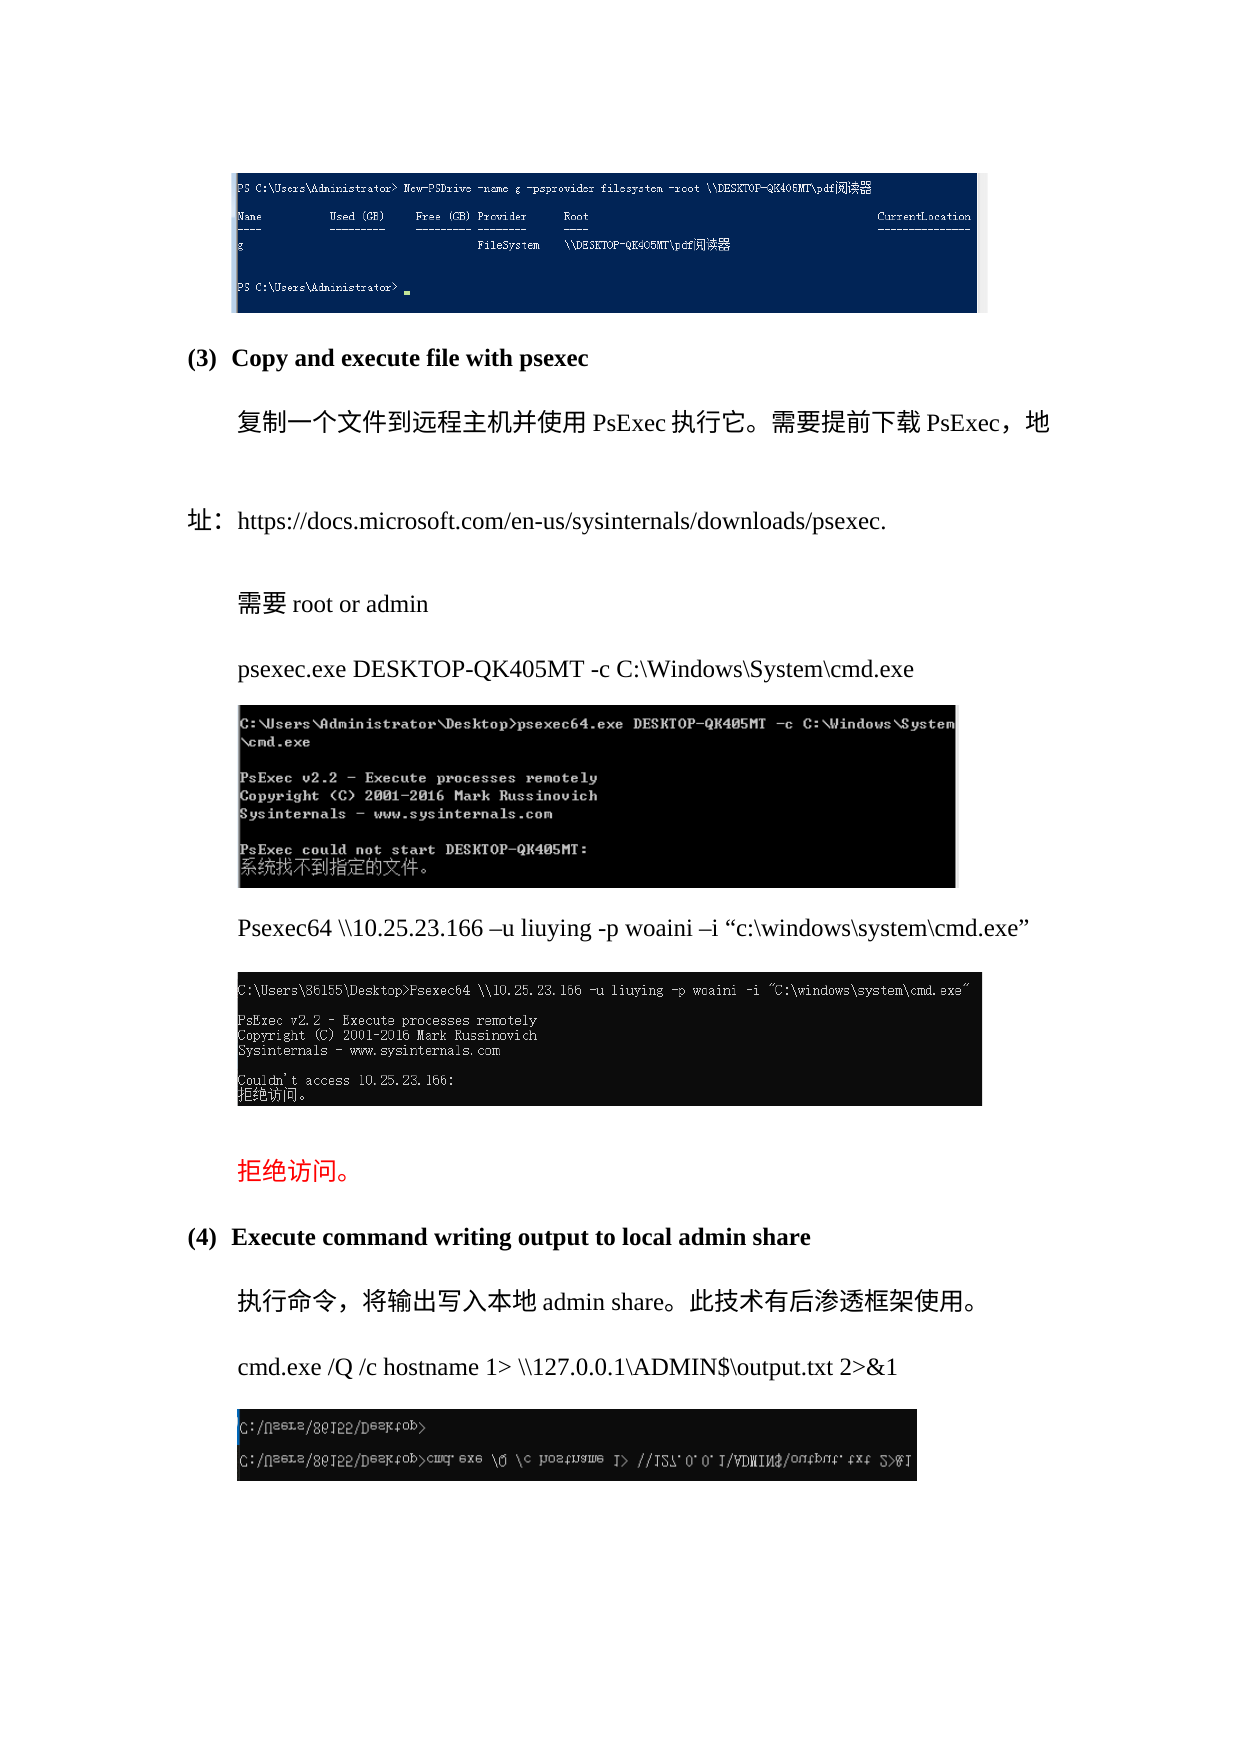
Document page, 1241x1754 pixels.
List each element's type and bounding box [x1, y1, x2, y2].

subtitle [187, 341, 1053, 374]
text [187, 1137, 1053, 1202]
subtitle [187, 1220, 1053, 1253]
picture [231, 173, 988, 313]
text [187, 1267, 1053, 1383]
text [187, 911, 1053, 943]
picture [237, 705, 960, 888]
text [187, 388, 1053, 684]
picture [237, 1409, 917, 1481]
picture [237, 972, 983, 1106]
